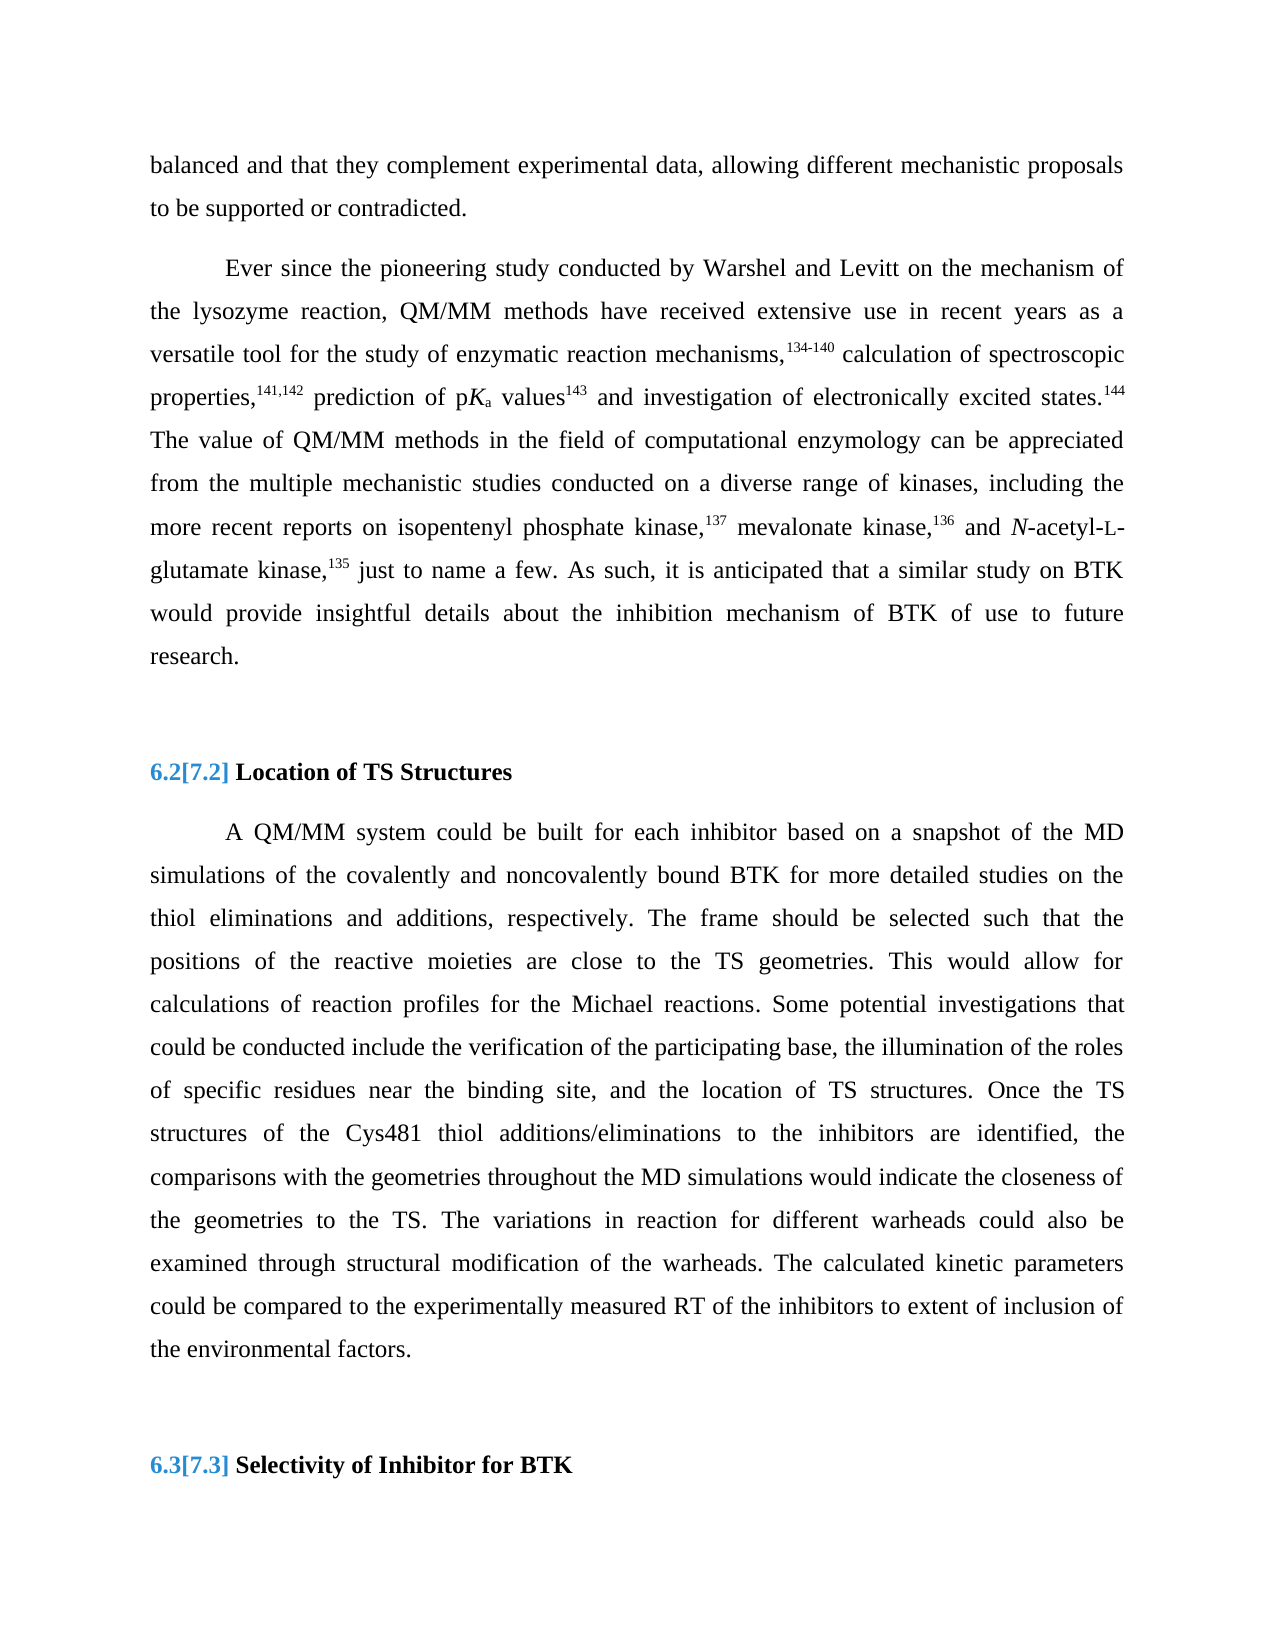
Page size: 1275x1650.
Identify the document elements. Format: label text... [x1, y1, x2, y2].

subtitle Location of TS Structures [150, 757, 1125, 786]
text Ever since the pioneering study conducted by Warshel and Levitt on the mechanism of the lysozyme reaction, QM/MM methods have received extensive use in recent years as a versatile tool for the study of enzymatic reaction mechanisms,134-140 calculation of spectroscopic properties,141,142 prediction of pKa values143 and investigation of electronically excited states.144 The value of QM/MM methods in the field of computational enzymology can be appreciated from the multiple mechanistic studies conducted on a diverse range of kinases, including the more recent reports on isopentenyl phosphate kinase,137 mevalonate kinase,136 and N-acetyl-L-glutamate kinase,135 just to name a few. As such, it is anticipated that a similar study on BTK would provide insightful details about the inhibition mechanism of BTK of use to future research. [150, 253, 1125, 670]
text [150, 150, 1125, 222]
subtitle Selectivity of Inhibitor for BTK [150, 1450, 1125, 1479]
text A QM/MM system could be built for each inhibitor based on a snapshot of the MD simulations of the covalently and noncovalently bound BTK for more detailed studies on the thiol eliminations and additions, respectively. The frame should be selected such that the positions of the reactive moieties are close to the TS geometries. This would allow for calculations of reaction profiles for the Michael reactions. Some potential investigations that could be conducted include the verification of the participating base, the illumination of the roles of specific residues near the binding site, and the location of TS structures. Once the TS structures of the Cys481 thiol additions/eliminations to the inhibitors are identified, the comparisons with the geometries throughout the MD simulations would indicate the closeness of the geometries to the TS. The variations in reaction for different warheads could also be examined through structural modification of the warheads. The calculated kinetic parameters could be compared to the experimentally measured RT of the inhibitors to extent of inclusion of the environmental factors. [150, 817, 1125, 1363]
